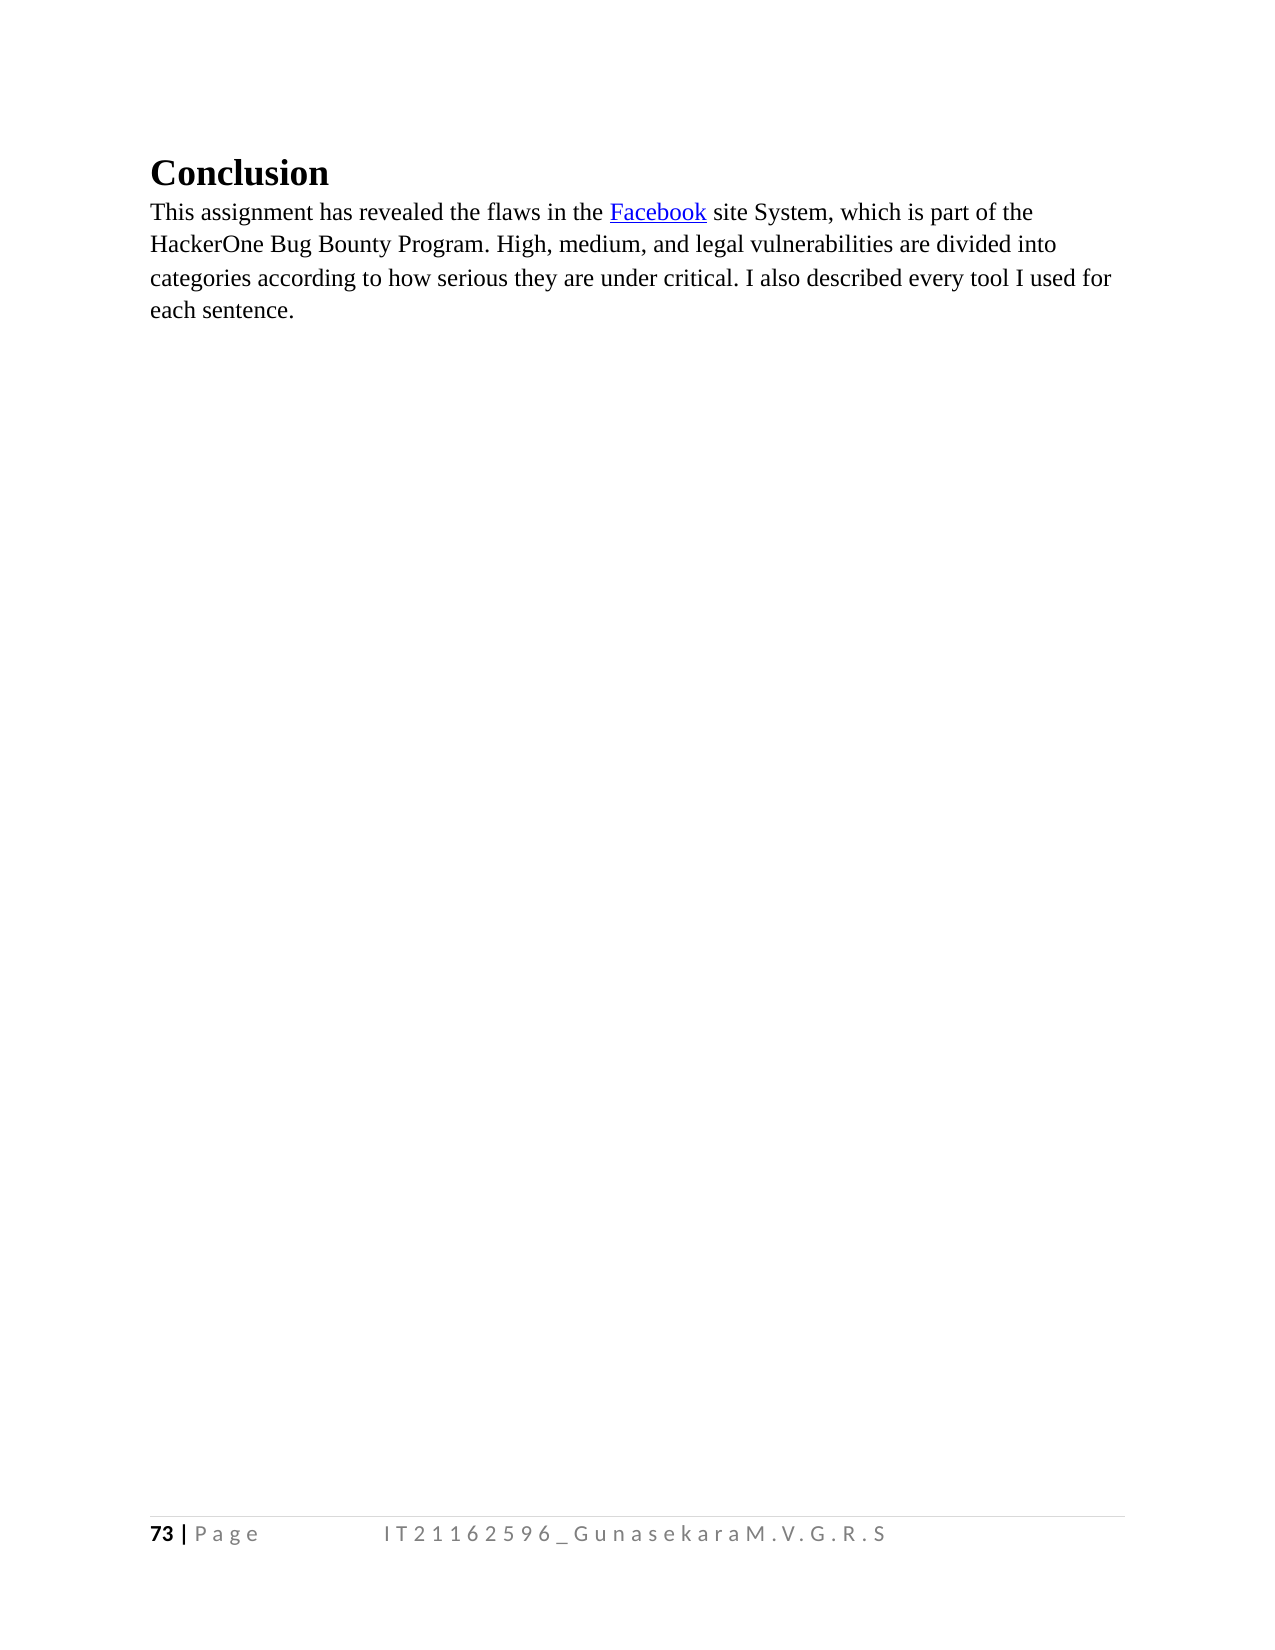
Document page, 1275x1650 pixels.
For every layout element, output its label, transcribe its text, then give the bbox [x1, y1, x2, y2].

subtitle Conclusion [150, 150, 1125, 193]
text This assignment has revealed the flaws in the Facebook site System, which is part of the HackerOne Bug Bounty Program. High, medium, and legal vulnerabilities are divided into categories according to how serious they are under critical. I also described every tool I used for each sentence. [150, 197, 1125, 324]
